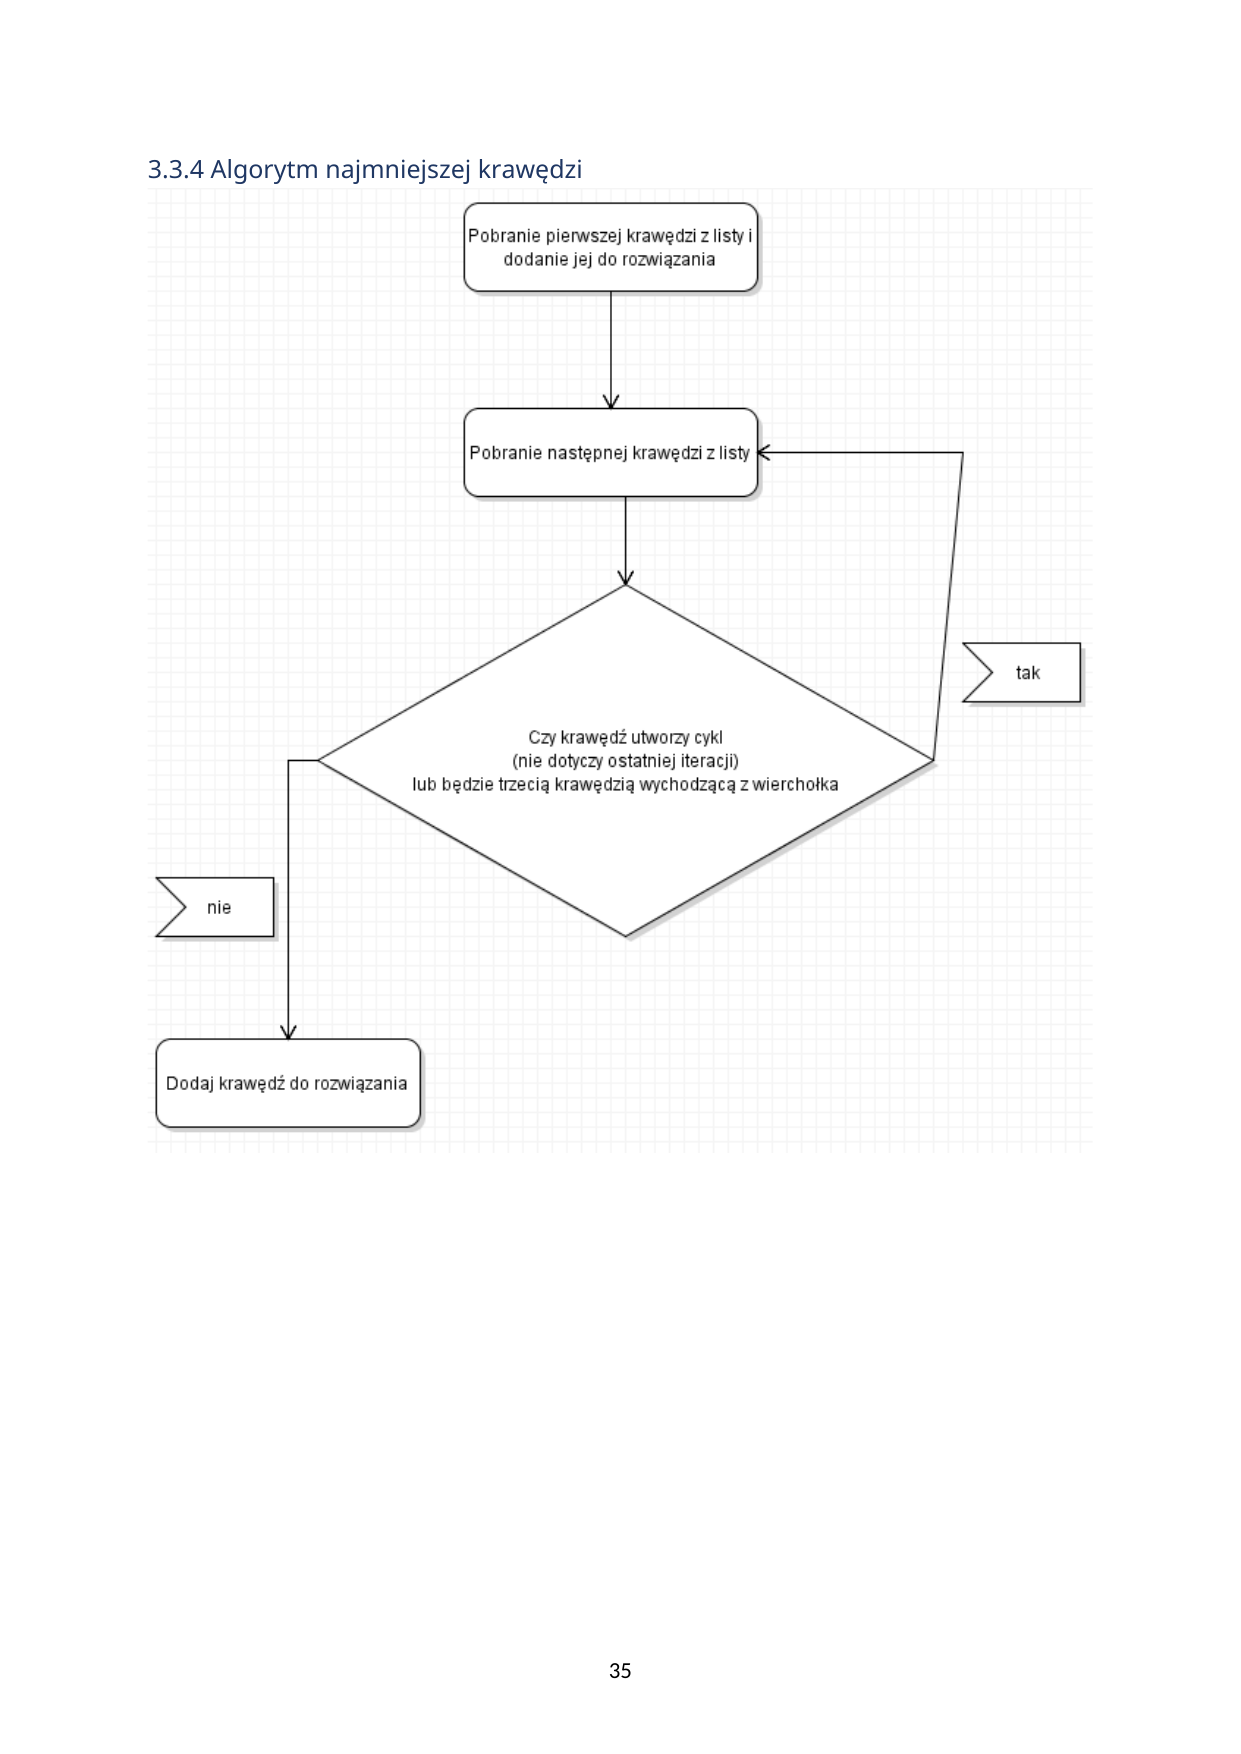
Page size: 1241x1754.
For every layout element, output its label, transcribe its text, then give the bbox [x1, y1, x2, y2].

subtitle 3.3.4 Algorytm najmniejszej krawędzi [148, 152, 1093, 186]
picture [147, 188, 1093, 1153]
